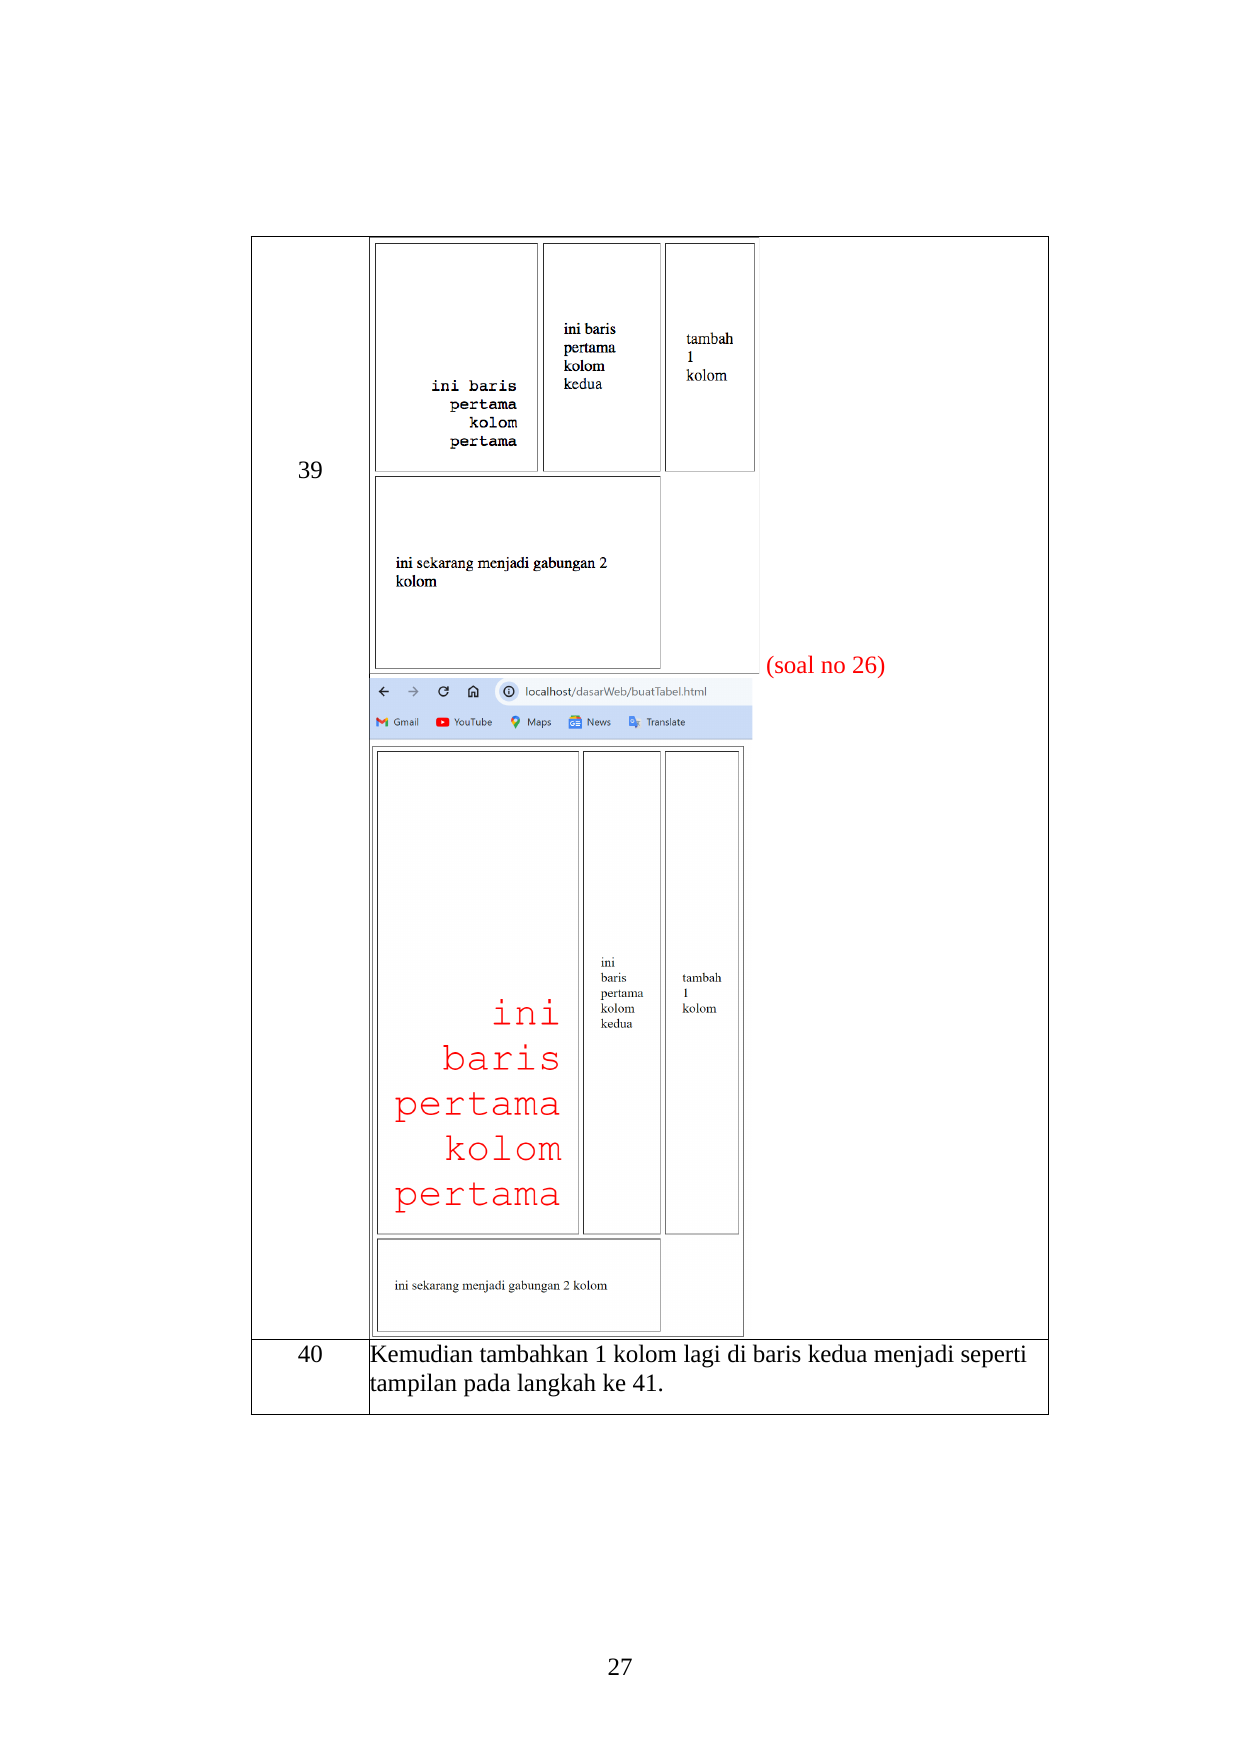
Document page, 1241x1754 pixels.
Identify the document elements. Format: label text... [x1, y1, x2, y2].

table_cell 40 [252, 1340, 369, 1414]
table_cell 39 [252, 237, 369, 1338]
picture [369, 678, 753, 1339]
table_cell Kemudian tambahkan 1 kolom lagi di baris kedua menjadi seperti tampilan pada langkah ke 41. [370, 1340, 1048, 1414]
table_cell (soal no 26) [370, 237, 1048, 1338]
picture [369, 237, 760, 674]
